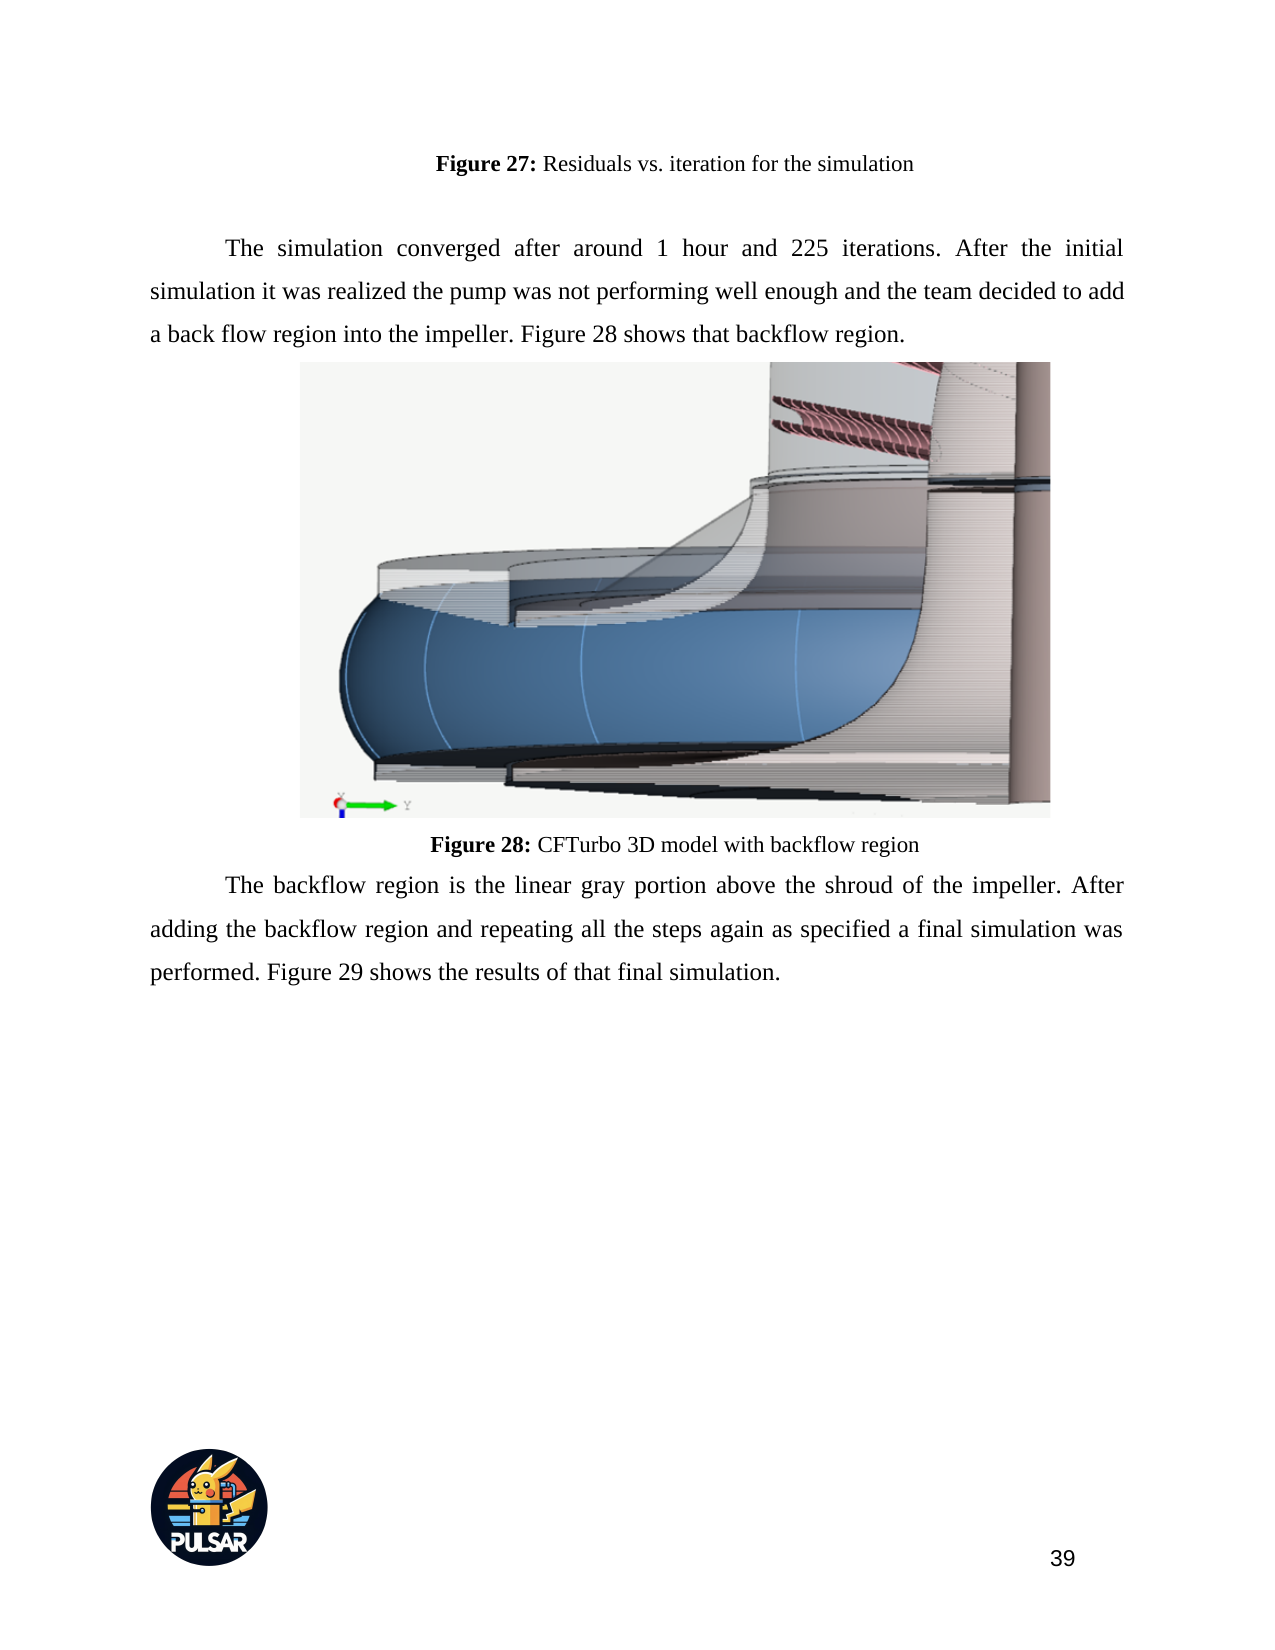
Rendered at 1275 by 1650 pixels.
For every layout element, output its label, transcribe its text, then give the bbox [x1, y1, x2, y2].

picture [299, 362, 1051, 818]
picture [150, 1448, 268, 1567]
text Figure 27: Residuals vs. iteration for the simulation [150, 150, 1125, 176]
text The backflow region is the linear gray portion above the shroud of the impeller. After adding the backflow region and repeating all the steps again as specified a final simulation was performed. Figure 29 shows the results of that final simulation. [150, 871, 1125, 986]
text Figure 28: CFTurbo 3D model with backflow region [150, 831, 1125, 857]
text The simulation converged after around 1 hour and 225 iterations. After the initial simulation it was realized the pump was not performing well enough and the team decided to add a back flow region into the impeller. Figure 28 shows that backflow region. [150, 233, 1125, 348]
